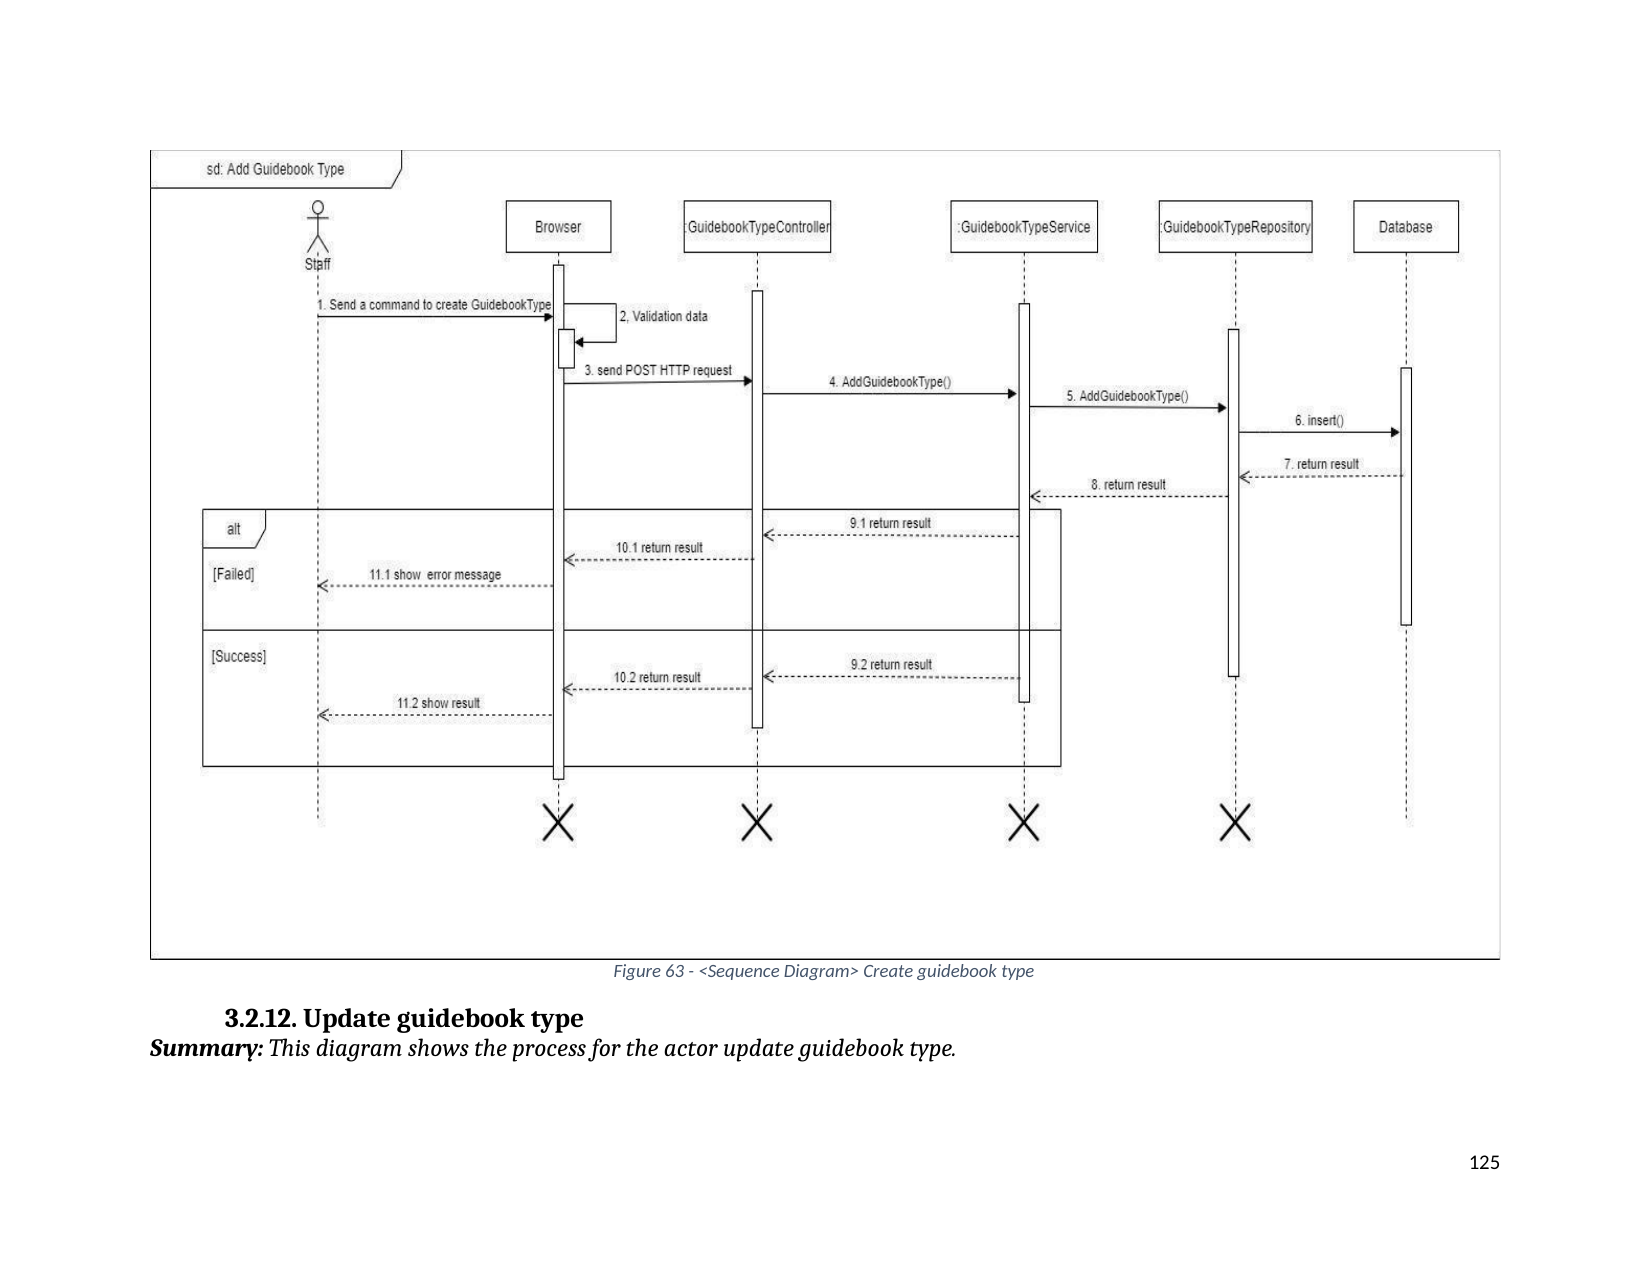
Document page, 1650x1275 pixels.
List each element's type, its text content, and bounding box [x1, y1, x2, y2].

text Summary: This diagram shows the process for the actor update guidebook type. [150, 1034, 1500, 1063]
text Figure 63 - <Sequence Diagram> Create guidebook type [150, 960, 1500, 982]
picture [150, 150, 1500, 960]
subtitle 3.2.12. Update guidebook type [187, 1003, 1500, 1034]
